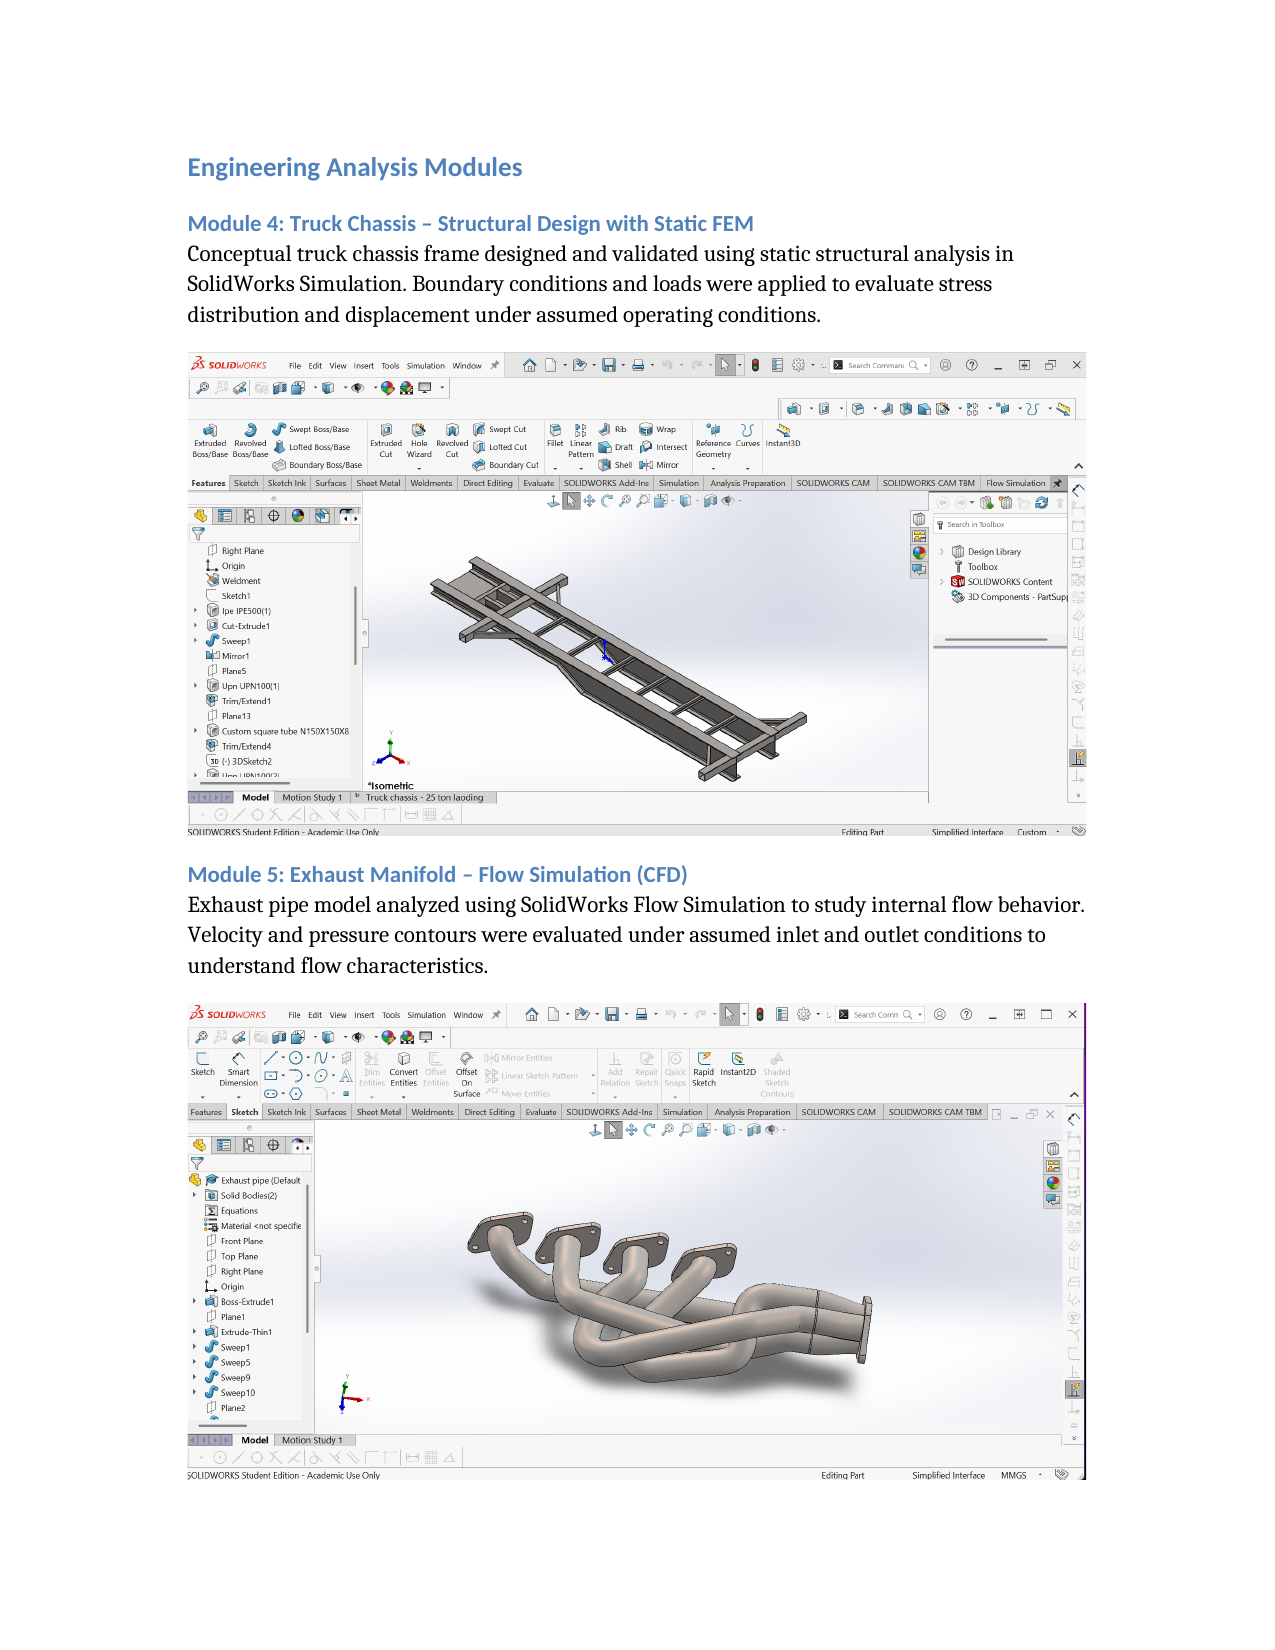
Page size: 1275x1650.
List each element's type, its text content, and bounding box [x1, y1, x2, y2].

text Exhaust pipe model analyzed using SolidWorks Flow Simulation to study internal flow behavior. Velocity and pressure contours were evaluated under assumed inlet and outlet conditions to understand flow characteristics. [187, 892, 1087, 979]
subtitle Module 4: Truck Chassis – Structural Design with Static FEM [187, 209, 1087, 237]
text Conceptual truck chassis frame designed and validated using static structural analysis in SolidWorks Simulation. Boundary conditions and loads were applied to evaluate stress distribution and displacement under assumed operating conditions. [187, 241, 1087, 328]
subtitle Engineering Analysis Modules [187, 150, 1087, 183]
subtitle Module 5: Exhaust Manifold – Flow Simulation (CFD) [187, 860, 1087, 888]
picture [187, 352, 1087, 836]
picture [187, 1003, 1087, 1480]
